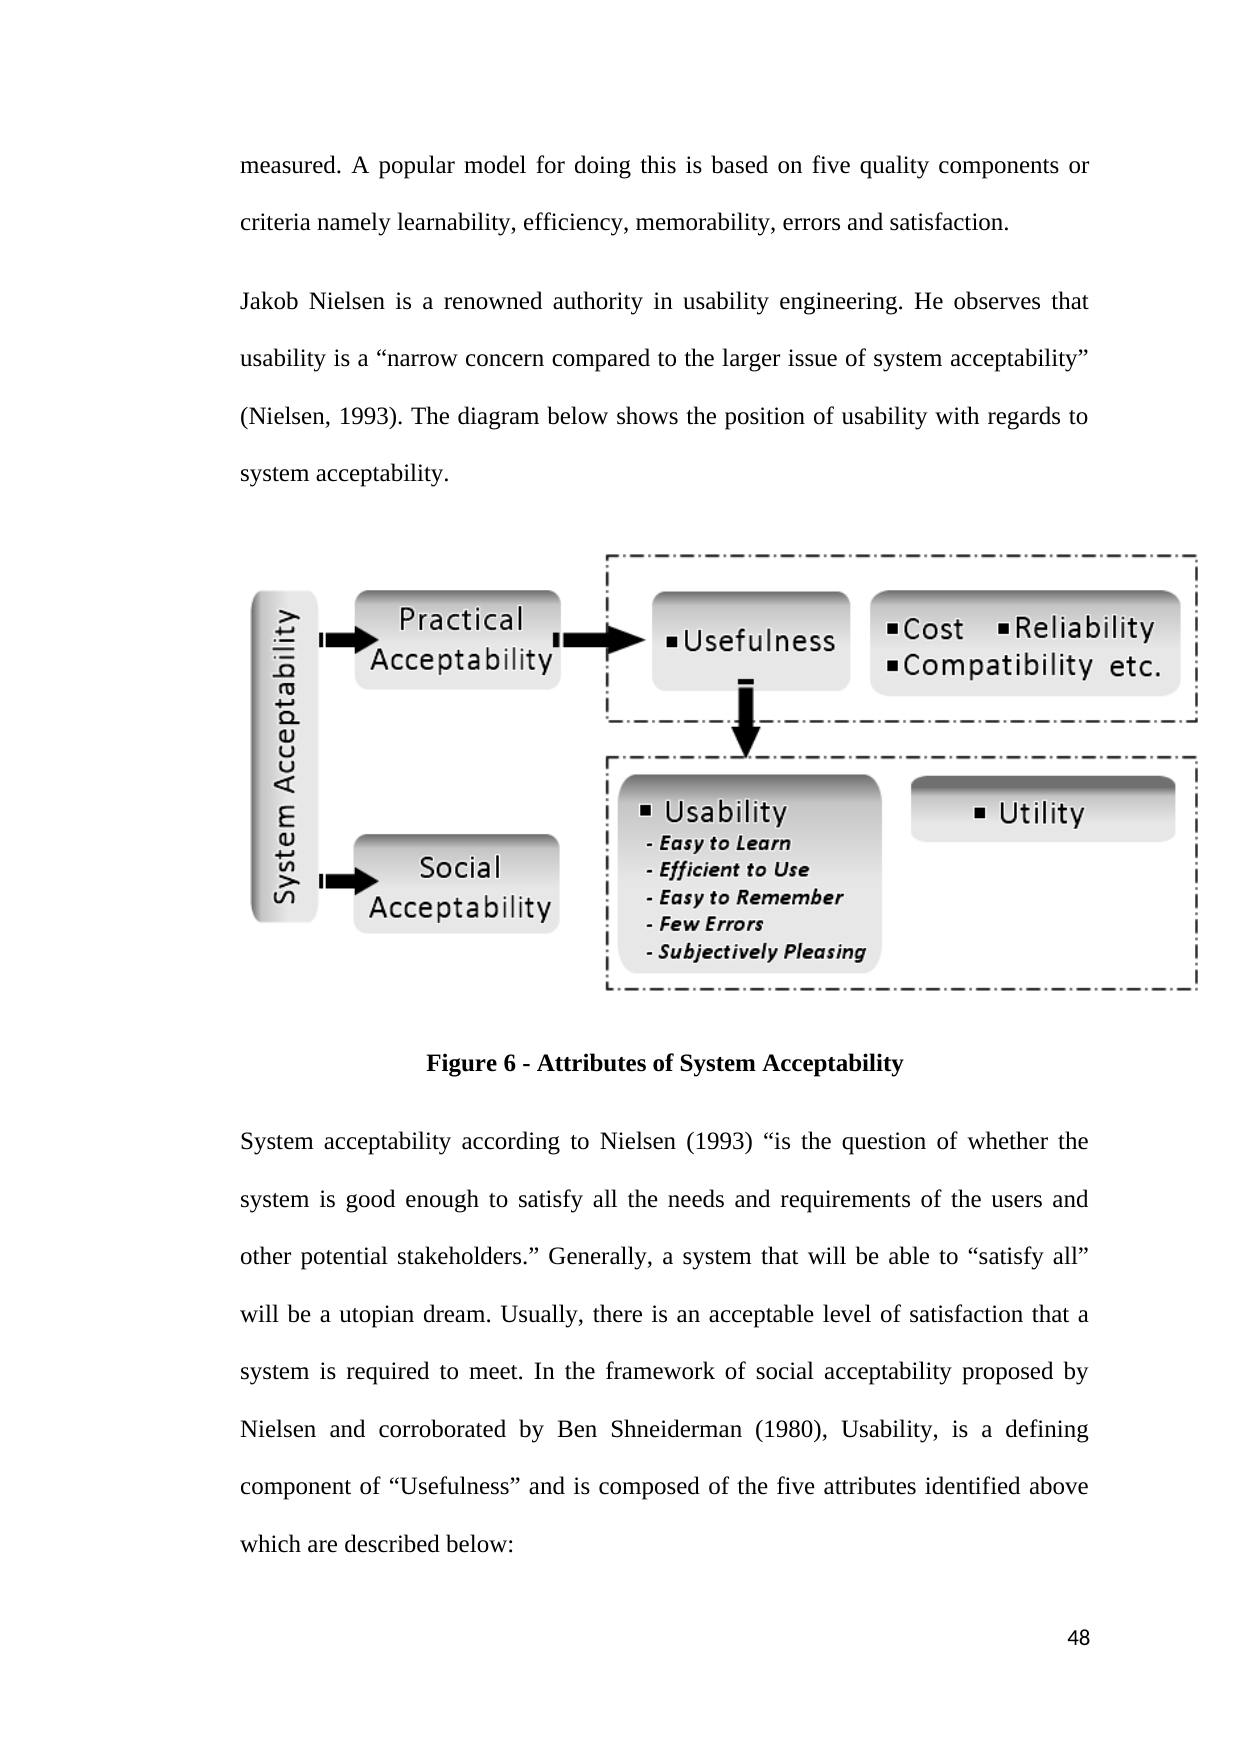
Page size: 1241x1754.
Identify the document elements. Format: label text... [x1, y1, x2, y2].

text System acceptability according to Nielsen (1993) “is the question of whether the system is good enough to satisfy all the needs and requirements of the users and other potential stakeholders.” Generally, a system that will be able to “satisfy all” will be a utopian dream. Usually, there is an acceptable level of satisfaction that a system is required to meet. In the framework of social acceptability proposed by Nielsen and corroborated by Ben Shneiderman (1980), Usability, is a defining component of “Usefulness” and is composed of the five attributes identified above which are described below: [240, 1126, 1090, 1558]
text Figure 6 - Attributes of System Acceptability [240, 1048, 1090, 1077]
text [240, 150, 1090, 236]
picture [240, 536, 1231, 1000]
text Jakob Nielsen is a renowned authority in usability engineering. He observes that usability is a “narrow concern compared to the larger issue of system acceptability” (Nielsen, 1993). The diagram below shows the position of usability with regards to system acceptability. [240, 286, 1090, 487]
